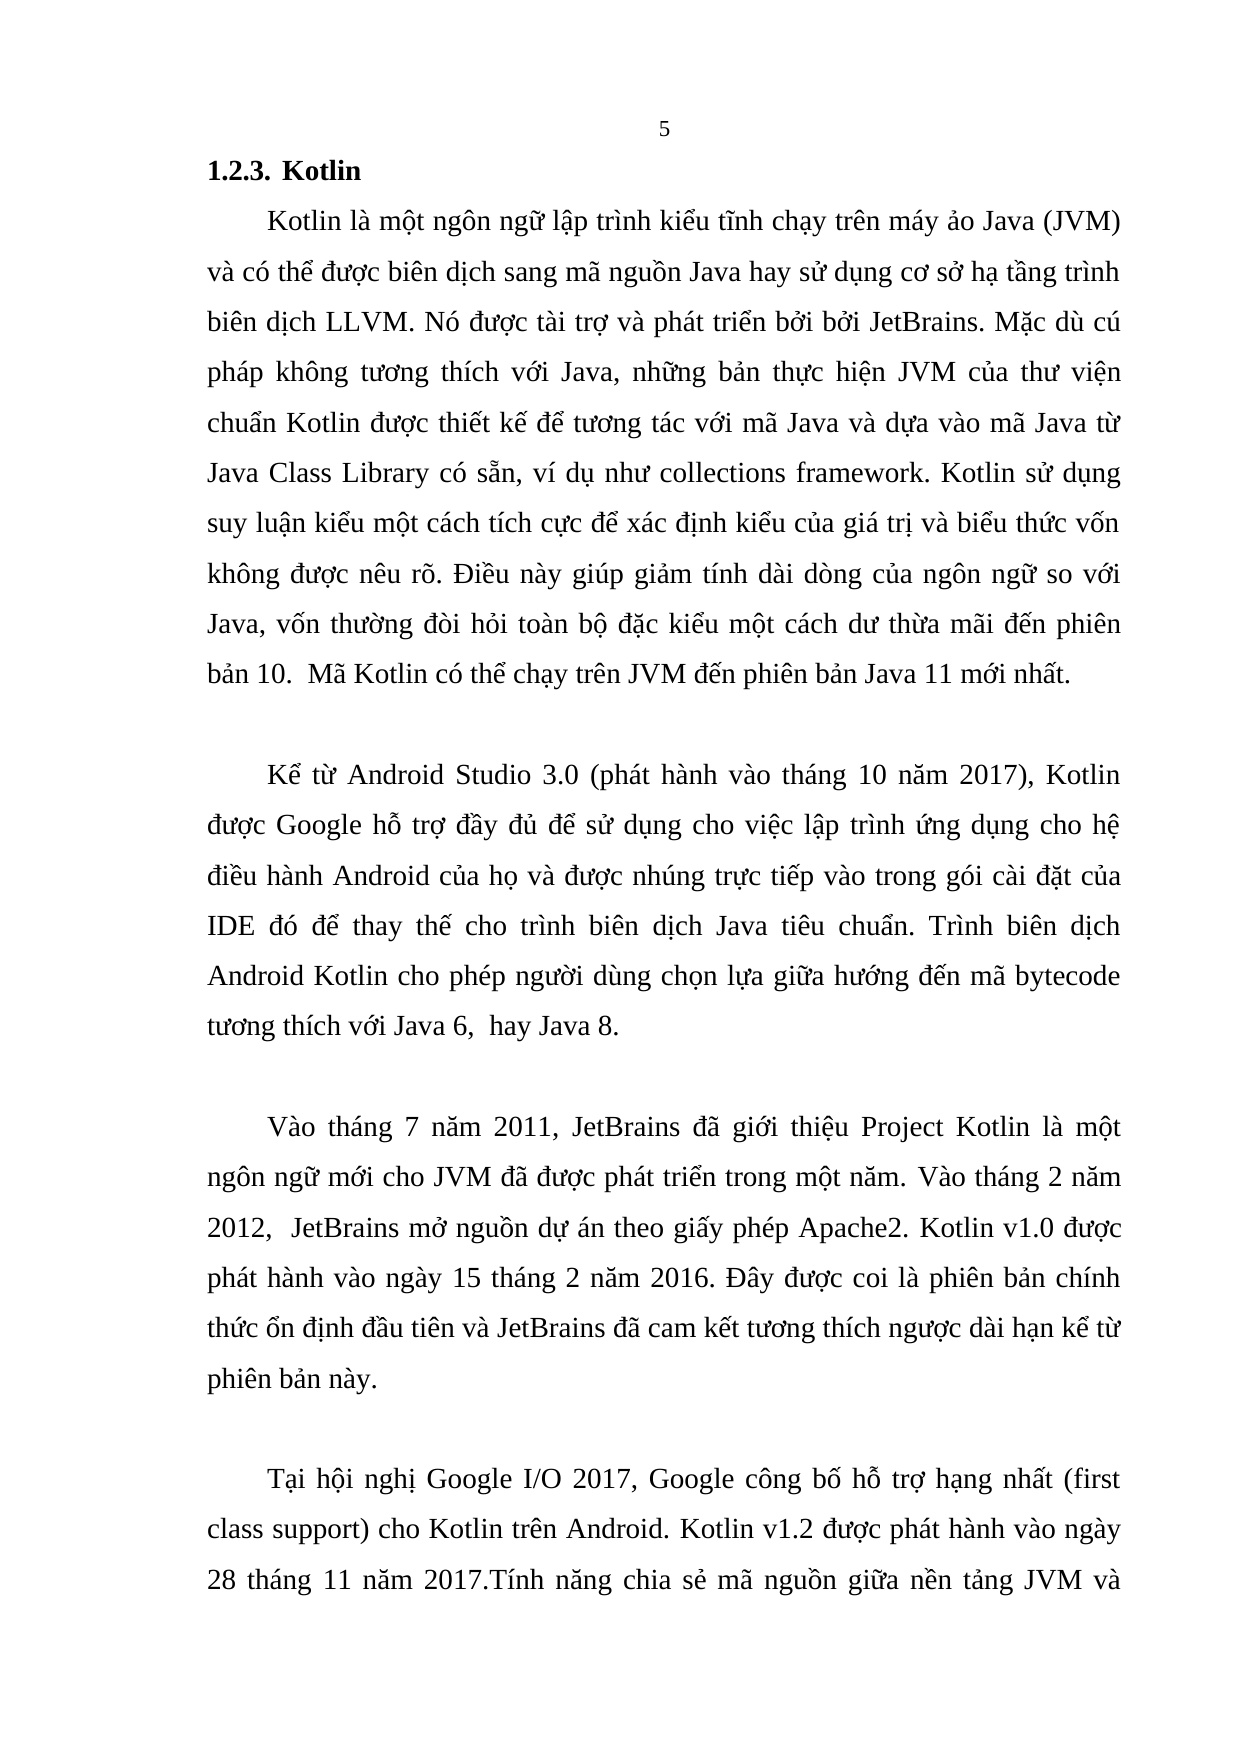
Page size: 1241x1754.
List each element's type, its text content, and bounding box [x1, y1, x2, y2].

text Kotlin là một ngôn ngữ lập trình kiểu tĩnh chạy trên máy ảo Java (JVM) và có thể được biên dịch sang mã nguồn Java hay sử dụng cơ sở hạ tầng trình biên dịch LLVM. Nó được tài trợ và phát triển bởi bởi JetBrains. Mặc dù cú pháp không tương thích với Java, những bản thực hiện JVM của thư viện chuẩn Kotlin được thiết kế để tương tác với mã Java và dựa vào mã Java từ Java Class Library có sẵn, ví dụ như collections framework. Kotlin sử dụng suy luận kiểu một cách tích cực để xác định kiểu của giá trị và biểu thức vốn không được nêu rõ. Điều này giúp giảm tính dài dòng của ngôn ngữ so với Java, vốn thường đòi hỏi toàn bộ đặc kiểu một cách dư thừa mãi đến phiên bản 10. Mã Kotlin có thể chạy trên JVM đến phiên bản Java 11 mới nhất. [207, 203, 1122, 690]
list Kotlin [207, 153, 1122, 187]
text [207, 1461, 1122, 1596]
text Kể từ Android Studio 3.0 (phát hành vào tháng 10 năm 2017), Kotlin được Google hỗ trợ đầy đủ để sử dụng cho việc lập trình ứng dụng cho hệ điều hành Android của họ và được nhúng trực tiếp vào trong gói cài đặt của IDE đó để thay thế cho trình biên dịch Java tiêu chuẩn. Trình biên dịch Android Kotlin cho phép người dùng chọn lựa giữa hướng đến mã bytecode tương thích với Java 6, hay Java 8. [207, 757, 1122, 1042]
text Vào tháng 7 năm 2011, JetBrains đã giới thiệu Project Kotlin là một ngôn ngữ mới cho JVM đã được phát triển trong một năm. Vào tháng 2 năm 2012, JetBrains mở nguồn dự án theo giấy phép Apache2. Kotlin v1.0 được phát hành vào ngày 15 tháng 2 năm 2016. Đây được coi là phiên bản chính thức ổn định đầu tiên và JetBrains đã cam kết tương thích ngược dài hạn kể từ phiên bản này. [207, 1109, 1122, 1394]
